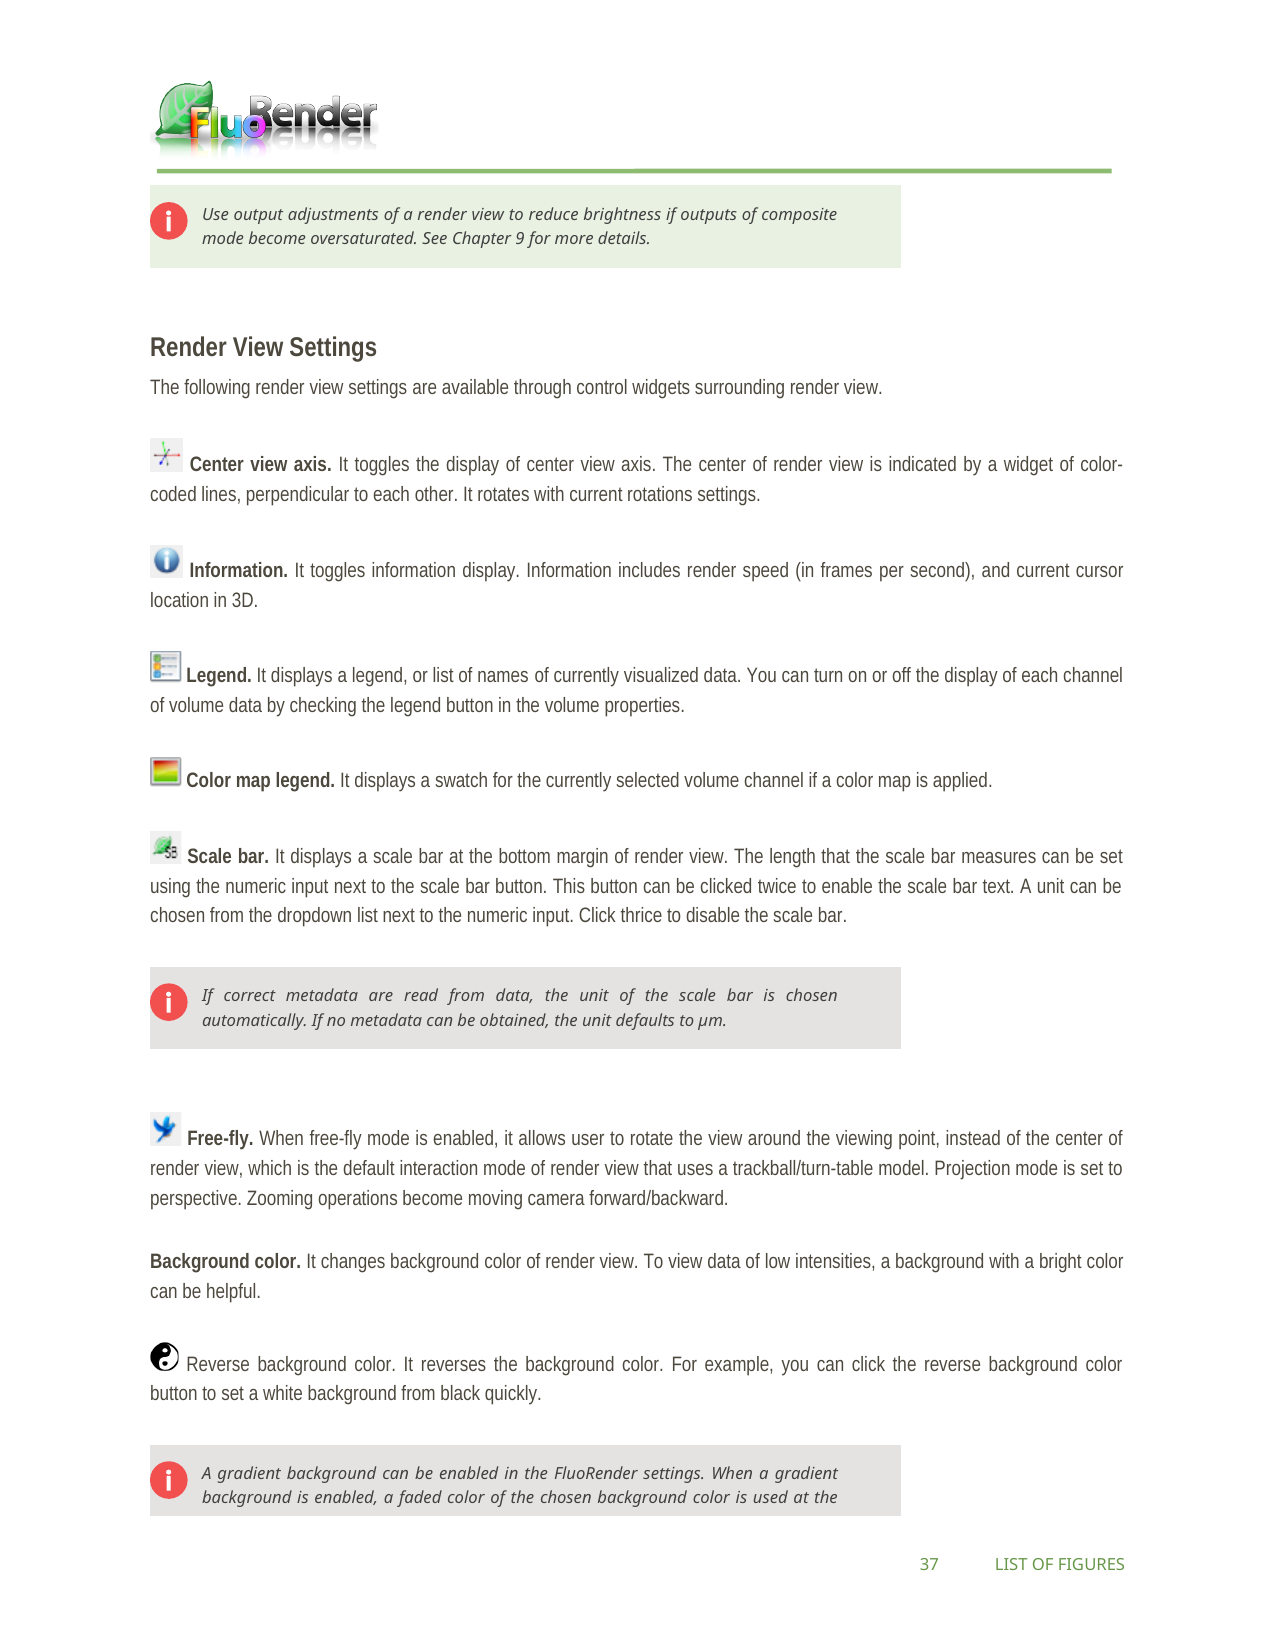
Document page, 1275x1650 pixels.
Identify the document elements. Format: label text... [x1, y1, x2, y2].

table_cell [150, 185, 202, 268]
text Reverse background color. It reverses the background color. For example, you can click the reverse background color button to set a white background from black quickly. [150, 1342, 1125, 1405]
picture [150, 651, 182, 683]
picture [150, 1112, 182, 1146]
picture [150, 1342, 179, 1371]
text Free-fly. When free-fly mode is enabled, it allows user to rotate the view around the viewing point, instead of the center of render view, which is the default interaction mode of render view that uses a trackball/turn-table model. Projection mode is set to perspective. Zooming operations become moving camera forward/backward. [150, 1113, 1125, 1210]
table_header If correct metadata are read from data, the unit of the scale bar is chosen automatically. If no metadata can be obtained, the unit defaults to µm. [202, 967, 901, 1049]
text Legend. It displays a legend, or list of names of currently visualized data. You can turn on or off the display of each channel of volume data by checking the legend button in the volume properties. [150, 652, 1125, 717]
picture [150, 438, 183, 472]
picture [150, 545, 183, 578]
table_header [150, 967, 202, 1049]
table_cell Use output adjustments of a render view to reduce brightness if outputs of composite mode become oversaturated. See Chapter 9 for more details. [202, 185, 901, 268]
subtitle Render View Settings [150, 331, 1125, 362]
text The following render view settings are available through control widgets surrounding render view. [150, 375, 1125, 399]
table_header [150, 1445, 202, 1516]
picture [150, 75, 379, 162]
picture [150, 831, 182, 864]
text Scale bar. It displays a scale bar at the bottom margin of render view. The length that the scale bar measures can be set using the numeric input next to the scale bar button. This button can be clicked twice to enable the scale bar text. A unit can be chosen from the dropdown list next to the numeric input. Click thrice to disable the scale bar. [150, 832, 1125, 927]
text Background color. It changes background color of render view. To view data of low intensities, a background with a bright color can be helpful. [150, 1249, 1125, 1303]
picture [150, 756, 182, 788]
text Color map legend. It displays a swatch for the currently selected volume channel if a color map is applied. [150, 757, 1125, 792]
text Information. It toggles information display. Information includes render speed (in frames per second), and current cursor location in 3D. [150, 545, 1125, 612]
text Center view axis. It toggles the display of center view axis. The center of render view is indicated by a widget of color-coded lines, perpendicular to each other. It rotates with current rotations settings. [150, 438, 1125, 506]
